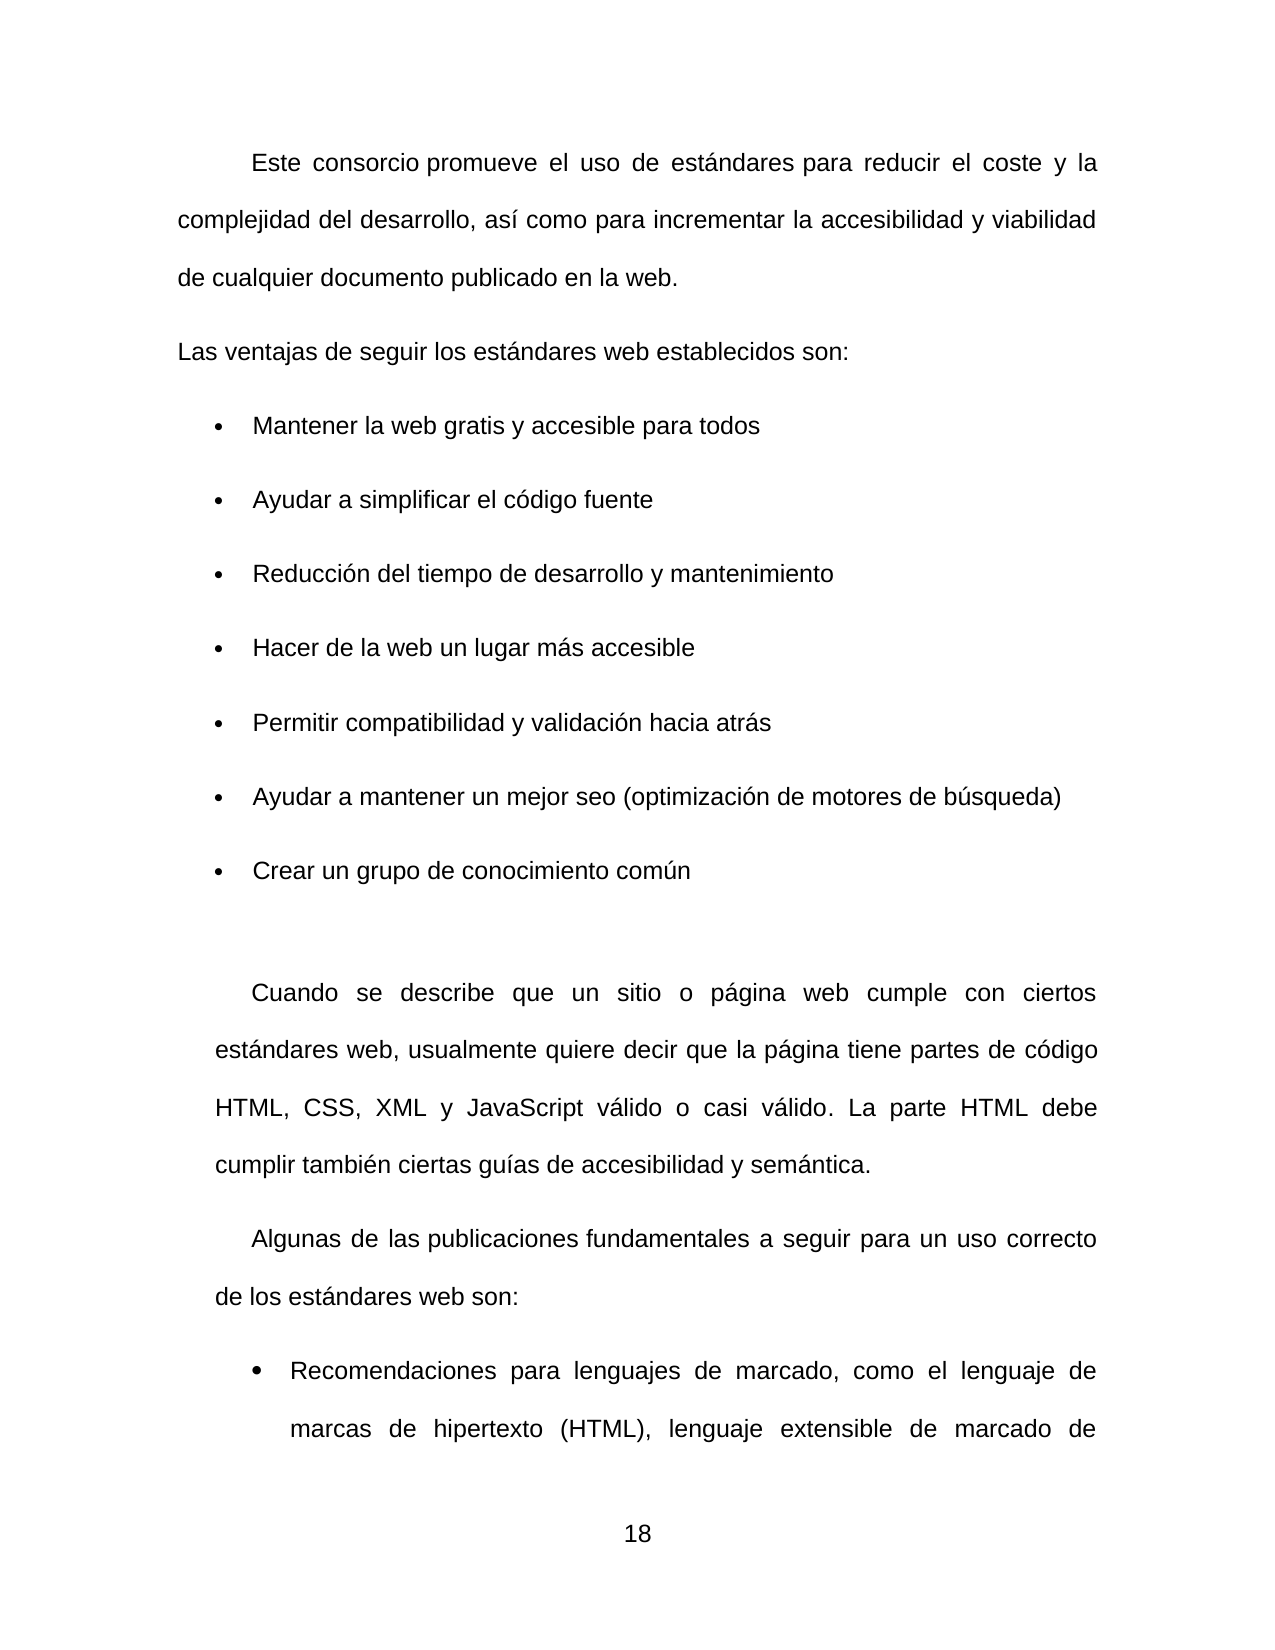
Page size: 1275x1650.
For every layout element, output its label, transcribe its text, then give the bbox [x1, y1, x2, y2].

list Hacer de la web un lugar más accesible [215, 633, 1098, 662]
list Ayudar a mantener un mejor seo (optimización de motores de búsqueda) [215, 782, 1098, 811]
text Las ventajas de seguir los estándares web establecidos son: [177, 337, 1098, 366]
text Algunas de las publicaciones fundamentales a seguir para un uso correcto de los estándares web son: [215, 1224, 1098, 1311]
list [252, 1356, 1098, 1442]
text Este consorcio promueve el uso de estándares para reducir el coste y la complejidad del desarrollo, así como para incrementar la accesibilidad y viabilidad de cualquier documento publicado en la web. [177, 148, 1098, 291]
list Permitir compatibilidad y validación hacia atrás [215, 708, 1098, 736]
list Ayudar a simplificar el código fuente [215, 485, 1098, 514]
text Cuando se describe que un sitio o página web cumple con ciertos estándares web, usualmente quiere decir que la página tiene partes de código HTML, CSS, XML y JavaScript válido o casi válido. La parte HTML debe cumplir también ciertas guías de accesibilidad y semántica. [215, 978, 1098, 1179]
list Reducción del tiempo de desarrollo y mantenimiento [215, 559, 1098, 588]
list Mantener la web gratis y accesible para todos [215, 411, 1098, 440]
list Crear un grupo de conocimiento común [215, 856, 1098, 885]
